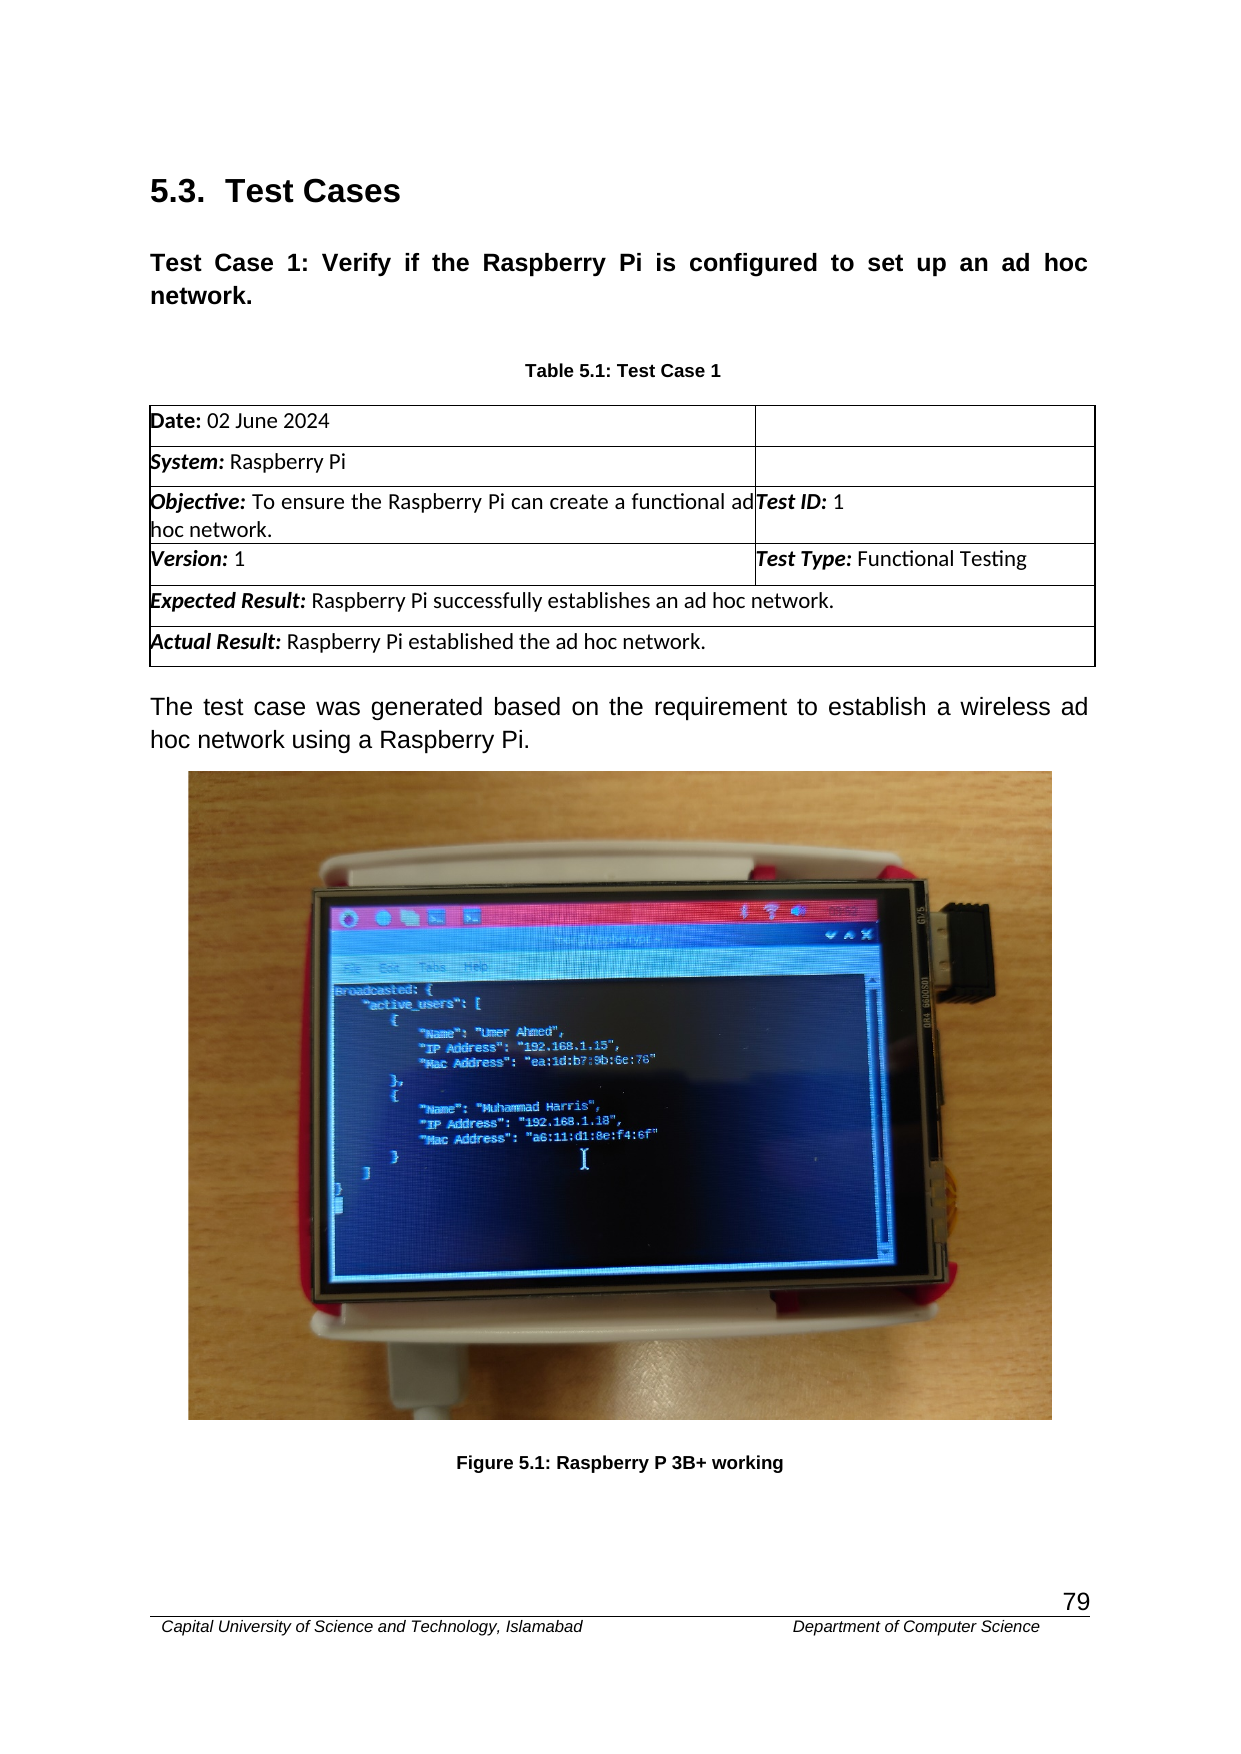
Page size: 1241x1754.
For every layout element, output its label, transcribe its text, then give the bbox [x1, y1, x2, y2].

table_cell Test Type: Functional Testing [756, 544, 1094, 585]
table_header Date: 02 June 2024 [151, 406, 755, 446]
table_cell Objective: To ensure the Raspberry Pi can create a functional ad hoc network. [151, 487, 755, 543]
table_cell [756, 447, 1094, 486]
picture [188, 771, 1052, 1420]
table_cell Test ID: 1 [756, 487, 1094, 543]
table_cell Actual Result: Raspberry Pi established the ad hoc network. [151, 627, 1094, 666]
text Figure 5.1: Raspberry P 3B+ working [150, 1452, 1090, 1474]
table_cell System: Raspberry Pi [151, 447, 755, 486]
text Table 5.1: Test Case 1 [487, 360, 1090, 381]
text The test case was generated based on the requirement to establish a wireless ad hoc network using a Raspberry Pi. [150, 692, 1090, 754]
text Test Case 1: Verify if the Raspberry Pi is configured to set up an ad hoc network. [150, 248, 1090, 310]
subtitle 5.3. Test Cases [150, 171, 1090, 209]
table_cell Version: 1 [151, 544, 755, 585]
table_header [756, 406, 1094, 446]
table_cell Expected Result: Raspberry Pi successfully establishes an ad hoc network. [151, 586, 1094, 626]
